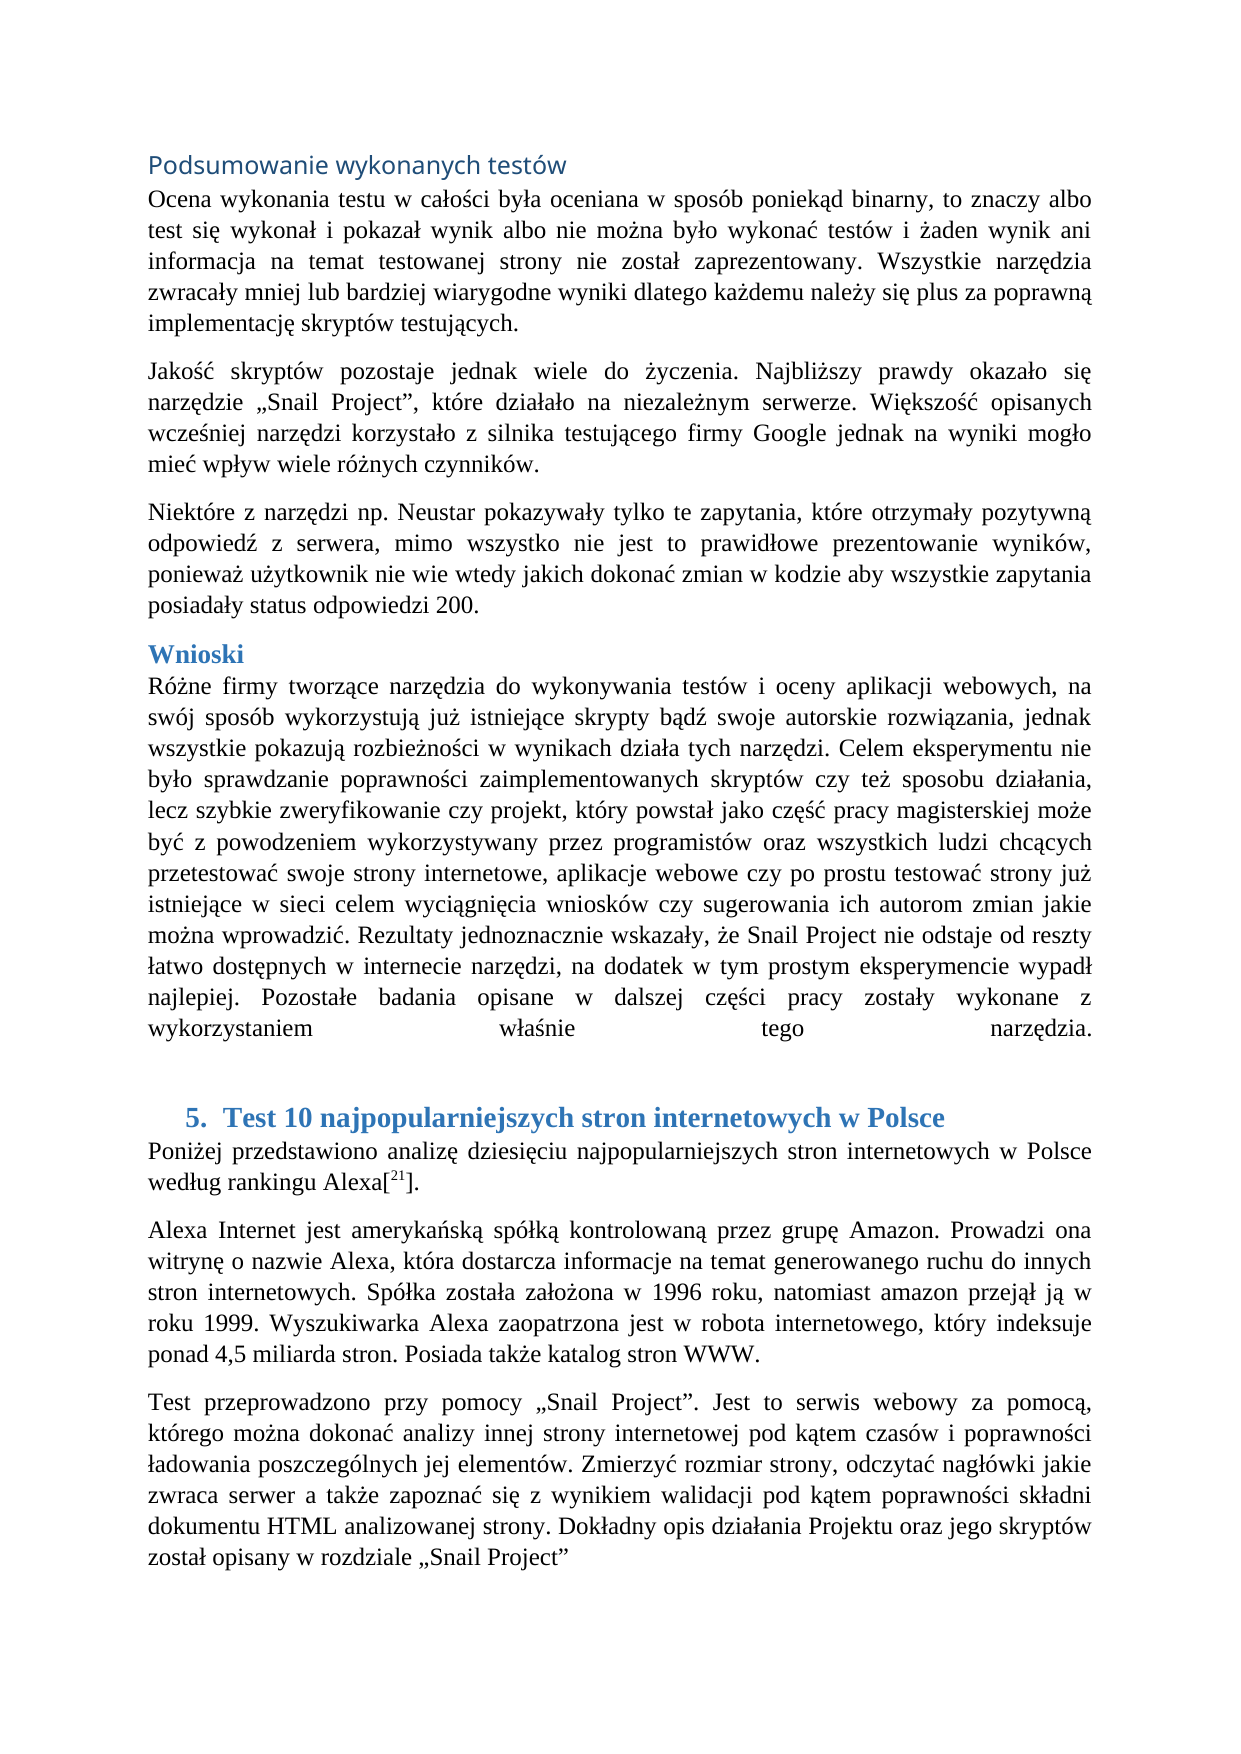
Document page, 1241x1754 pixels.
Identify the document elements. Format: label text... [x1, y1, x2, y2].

text Ocena wykonania testu w całości była oceniana w sposób poniekąd binarny, to znaczy albo test się wykonał i pokazał wynik albo nie można było wykonać testów i żaden wynik ani informacja na temat testowanej strony nie został zaprezentowany. Wszystkie narzędzia zwracały mniej lub bardziej wiarygodne wyniki dlatego każdemu należy się plus za poprawną implementację skryptów testujących. [148, 184, 1093, 337]
text Różne firmy tworzące narzędzia do wykonywania testów i oceny aplikacji webowych, na swój sposób wykorzystują już istniejące skrypty bądź swoje autorskie rozwiązania, jednak wszystkie pokazują rozbieżności w wynikach działa tych narzędzi. Celem eksperymentu nie było sprawdzanie poprawności zaimplementowanych skryptów czy też sposobu działania, lecz szybkie zweryfikowanie czy projekt, który powstał jako część pracy magisterskiej może być z powodzeniem wykorzystywany przez programistów oraz wszystkich ludzi chcących przetestować swoje strony internetowe, aplikacje webowe czy po prostu testować strony już istniejące w sieci celem wyciągnięcia wniosków czy sugerowania ich autorom zmian jakie można wprowadzić. Rezultaty jednoznacznie wskazały, że Snail Project nie odstaje od reszty łatwo dostępnych w internecie narzędzi, na dodatek w tym prostym eksperymencie wypadł najlepiej. Pozostałe badania opisane w dalszej części pracy zostały wykonane z wykorzystaniem właśnie tego narzędzia. [148, 671, 1093, 1073]
text Niektóre z narzędzi np. Neustar pokazywały tylko te zapytania, które otrzymały pozytywną odpowiedź z serwera, mimo wszystko nie jest to prawidłowe prezentowanie wyników, ponieważ użytkownik nie wie wtedy jakich dokonać zmian w kodzie aby wszystkie zapytania posiadały status odpowiedzi 200. [148, 497, 1093, 619]
subtitle Podsumowanie wykonanych testów [148, 148, 1093, 182]
text Poniżej przedstawiono analizę dziesięciu najpopularniejszych stron internetowych w Polsce według rankingu Alexa[]. [148, 1136, 1093, 1196]
subtitle Test 10 najpopularniejszych stron internetowych w Polsce [185, 1100, 1093, 1133]
text Test przeprowadzono przy pomocy „Snail Project”. Jest to serwis webowy za pomocą, którego można dokonać analizy innej strony internetowej pod kątem czasów i poprawności ładowania poszczególnych jej elementów. Zmierzyć rozmiar strony, odczytać nagłówki jakie zwraca serwer a także zapoznać się z wynikiem walidacji pod kątem poprawności składni dokumentu HTML analizowanej strony. Dokładny opis działania Projektu oraz jego skryptów został opisany w rozdziale „Snail Project” [148, 1387, 1093, 1571]
text Alexa Internet jest amerykańską spółką kontrolowaną przez grupę Amazon. Prowadzi ona witrynę o nazwie Alexa, która dostarcza informacje na temat generowanego ruchu do innych stron internetowych. Spółka została założona w 1996 roku, natomiast amazon przejął ją w roku 1999. Wyszukiwarka Alexa zaopatrzona jest w robota internetowego, który indeksuje ponad 4,5 miliarda stron. Posiada także katalog stron WWW. [148, 1215, 1093, 1368]
subtitle Wnioski [148, 638, 1093, 669]
text Jakość skryptów pozostaje jednak wiele do życzenia. Najbliższy prawdy okazało się narzędzie „Snail Project”, które działało na niezależnym serwerze. Większość opisanych wcześniej narzędzi korzystało z silnika testującego firmy Google jednak na wyniki mogło mieć wpływ wiele różnych czynników. [148, 356, 1093, 478]
